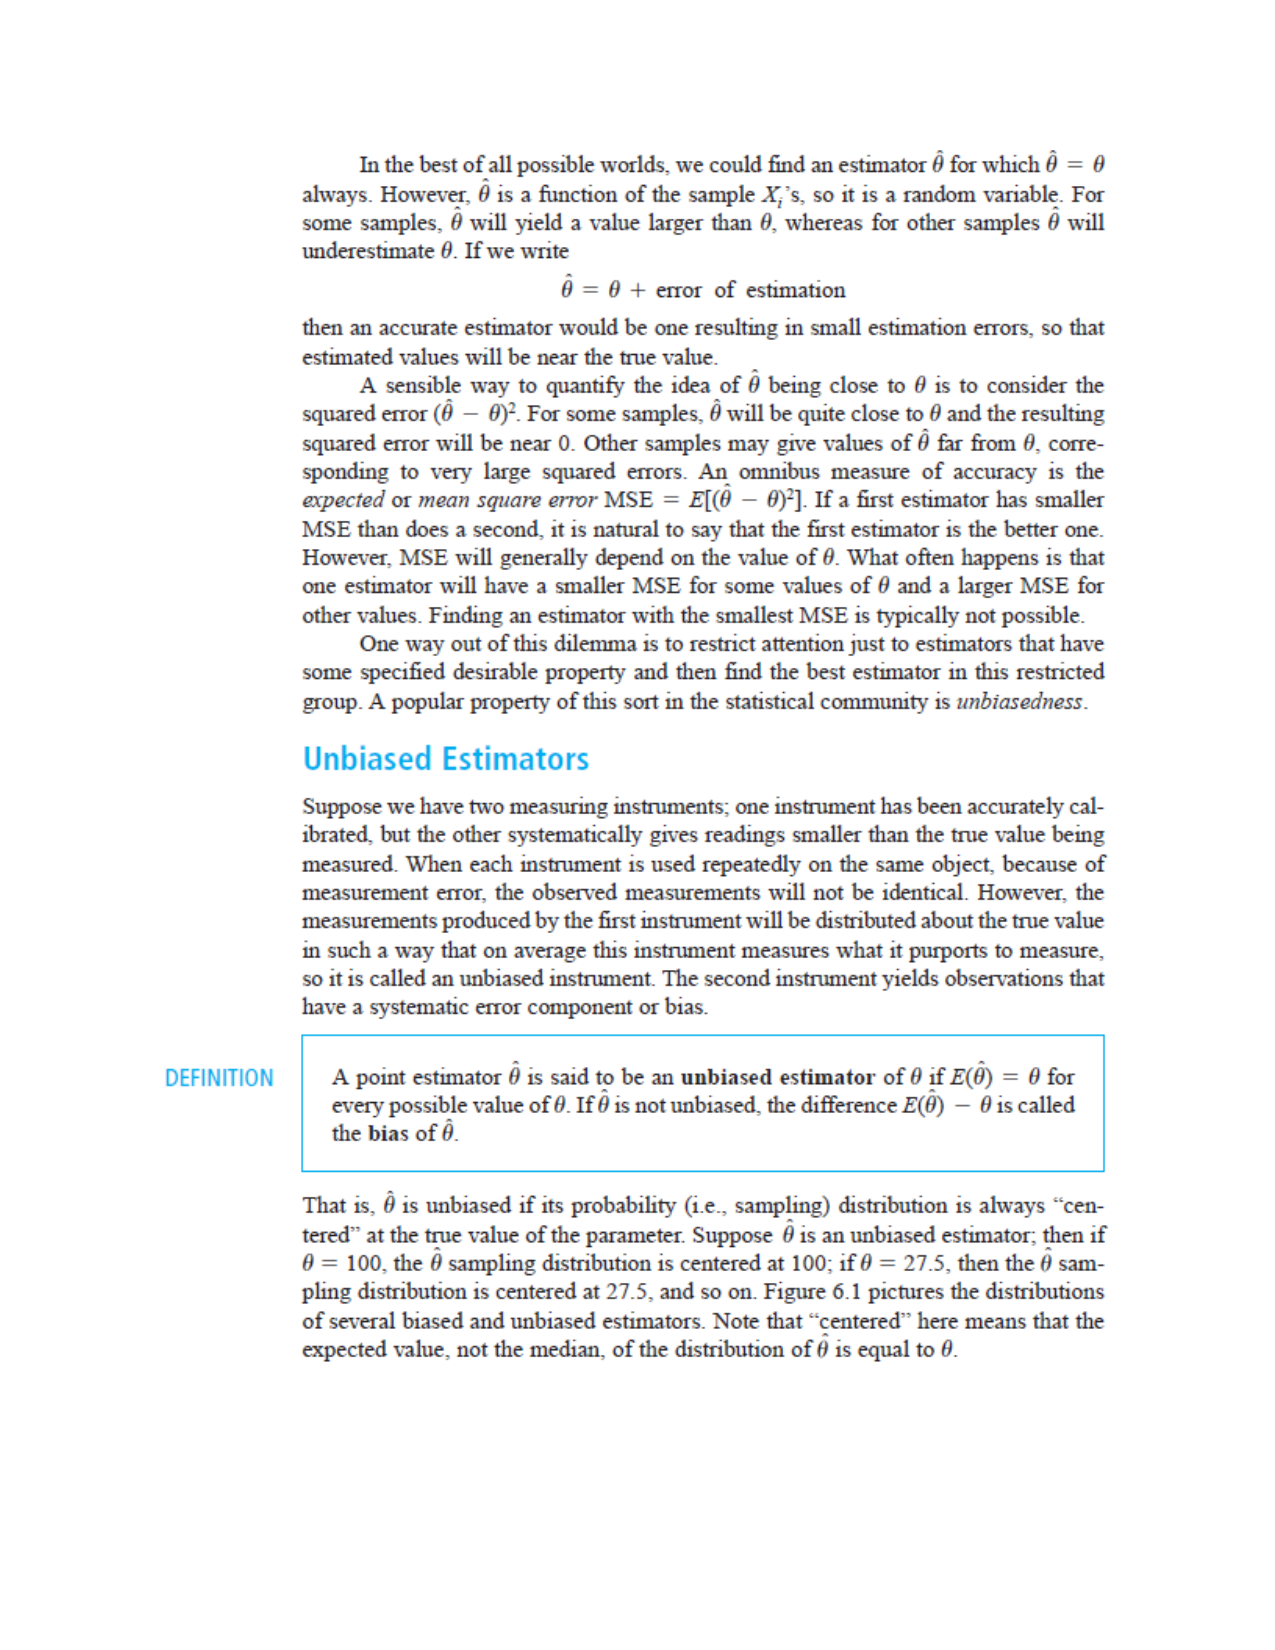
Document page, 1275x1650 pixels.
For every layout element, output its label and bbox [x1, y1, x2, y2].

picture [150, 150, 1141, 1379]
